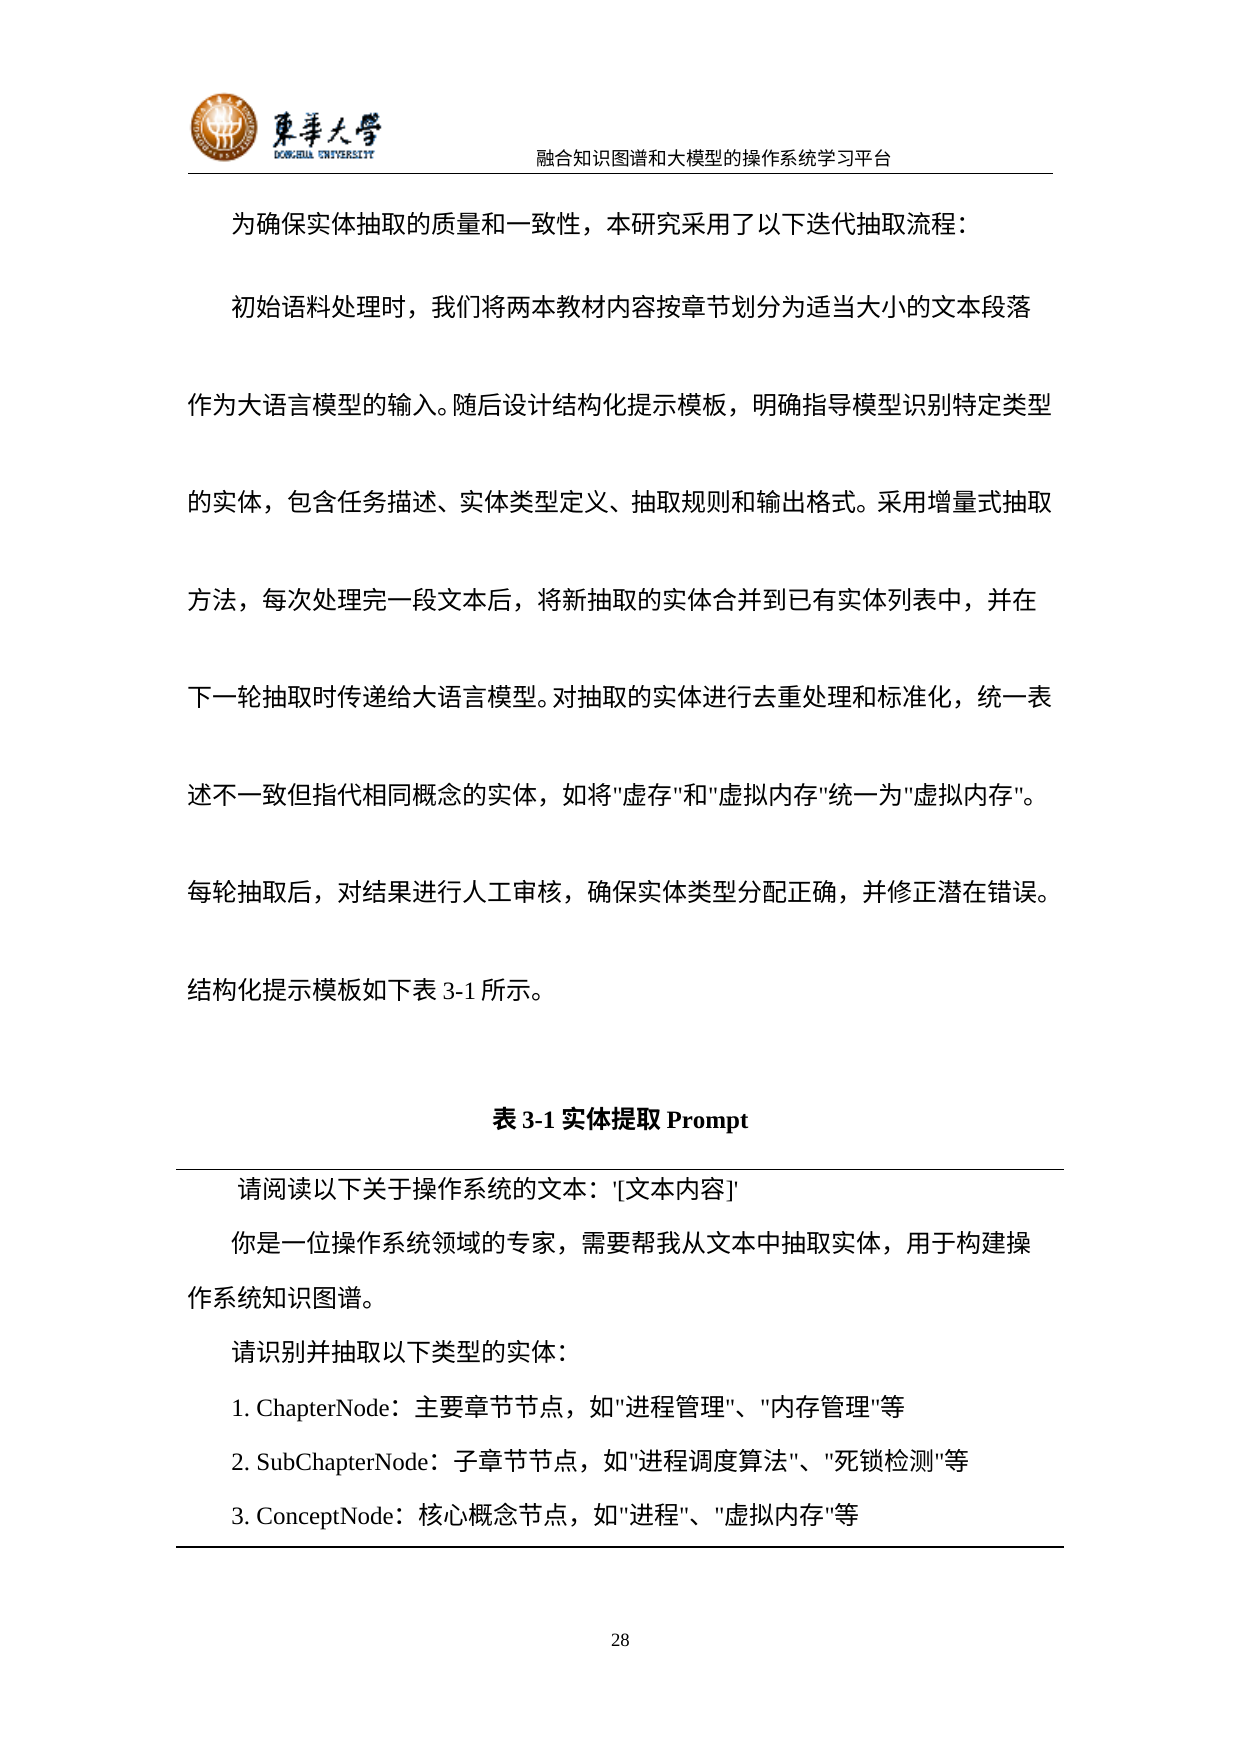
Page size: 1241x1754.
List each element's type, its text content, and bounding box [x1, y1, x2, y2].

text 为确保实体抽取的质量和一致性，本研究采用了以下迭代抽取流程： [187, 190, 1053, 255]
picture [187, 88, 386, 165]
text 初始语料处理时，我们将两本教材内容按章节划分为适当大小的文本段落作为大语言模型的输入。随后设计结构化提示模板，明确指导模型识别特定类型的实体，包含任务描述、实体类型定义、抽取规则和输出格式。采用增量式抽取方法，每次处理完一段文本后，将新抽取的实体合并到已有实体列表中，并在下一轮抽取时传递给大语言模型。对抽取的实体进行去重处理和标准化，统一表述不一致但指代相同概念的实体，如将"虚存"和"虚拟内存"统一为"虚拟内存"。每轮抽取后，对结果进行人工审核，确保实体类型分配正确，并修正潜在错误。结构化提示模板如下表3-1所示。 [187, 273, 1053, 1021]
text 表3-1 实体提取Prompt [187, 1085, 1053, 1150]
